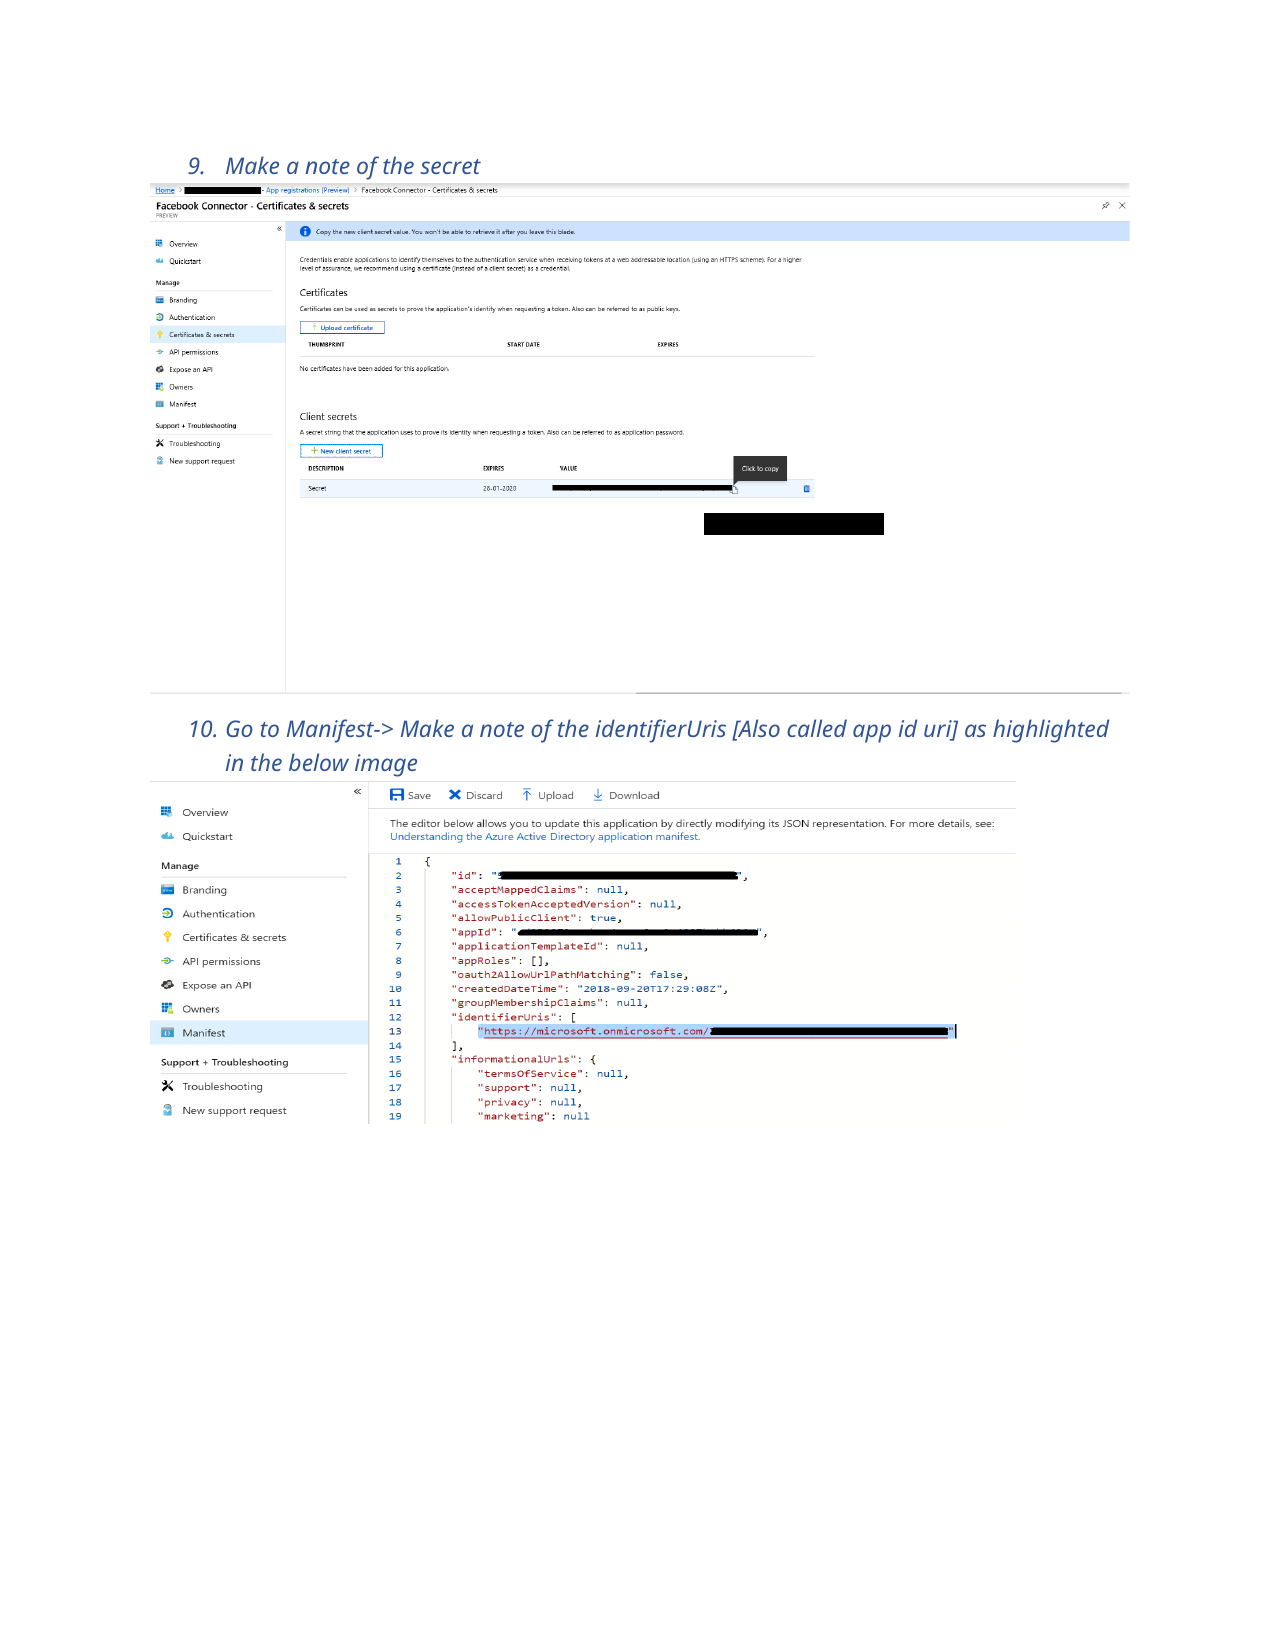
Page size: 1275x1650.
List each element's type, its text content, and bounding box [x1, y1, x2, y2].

subtitle Go to Manifest-> Make a note of the identifierUris [Also called app id uri] as highlighted in the below image [187, 713, 1125, 778]
picture [150, 780, 1016, 1124]
picture [150, 183, 1130, 694]
subtitle Make a note of the secret [187, 150, 1125, 181]
